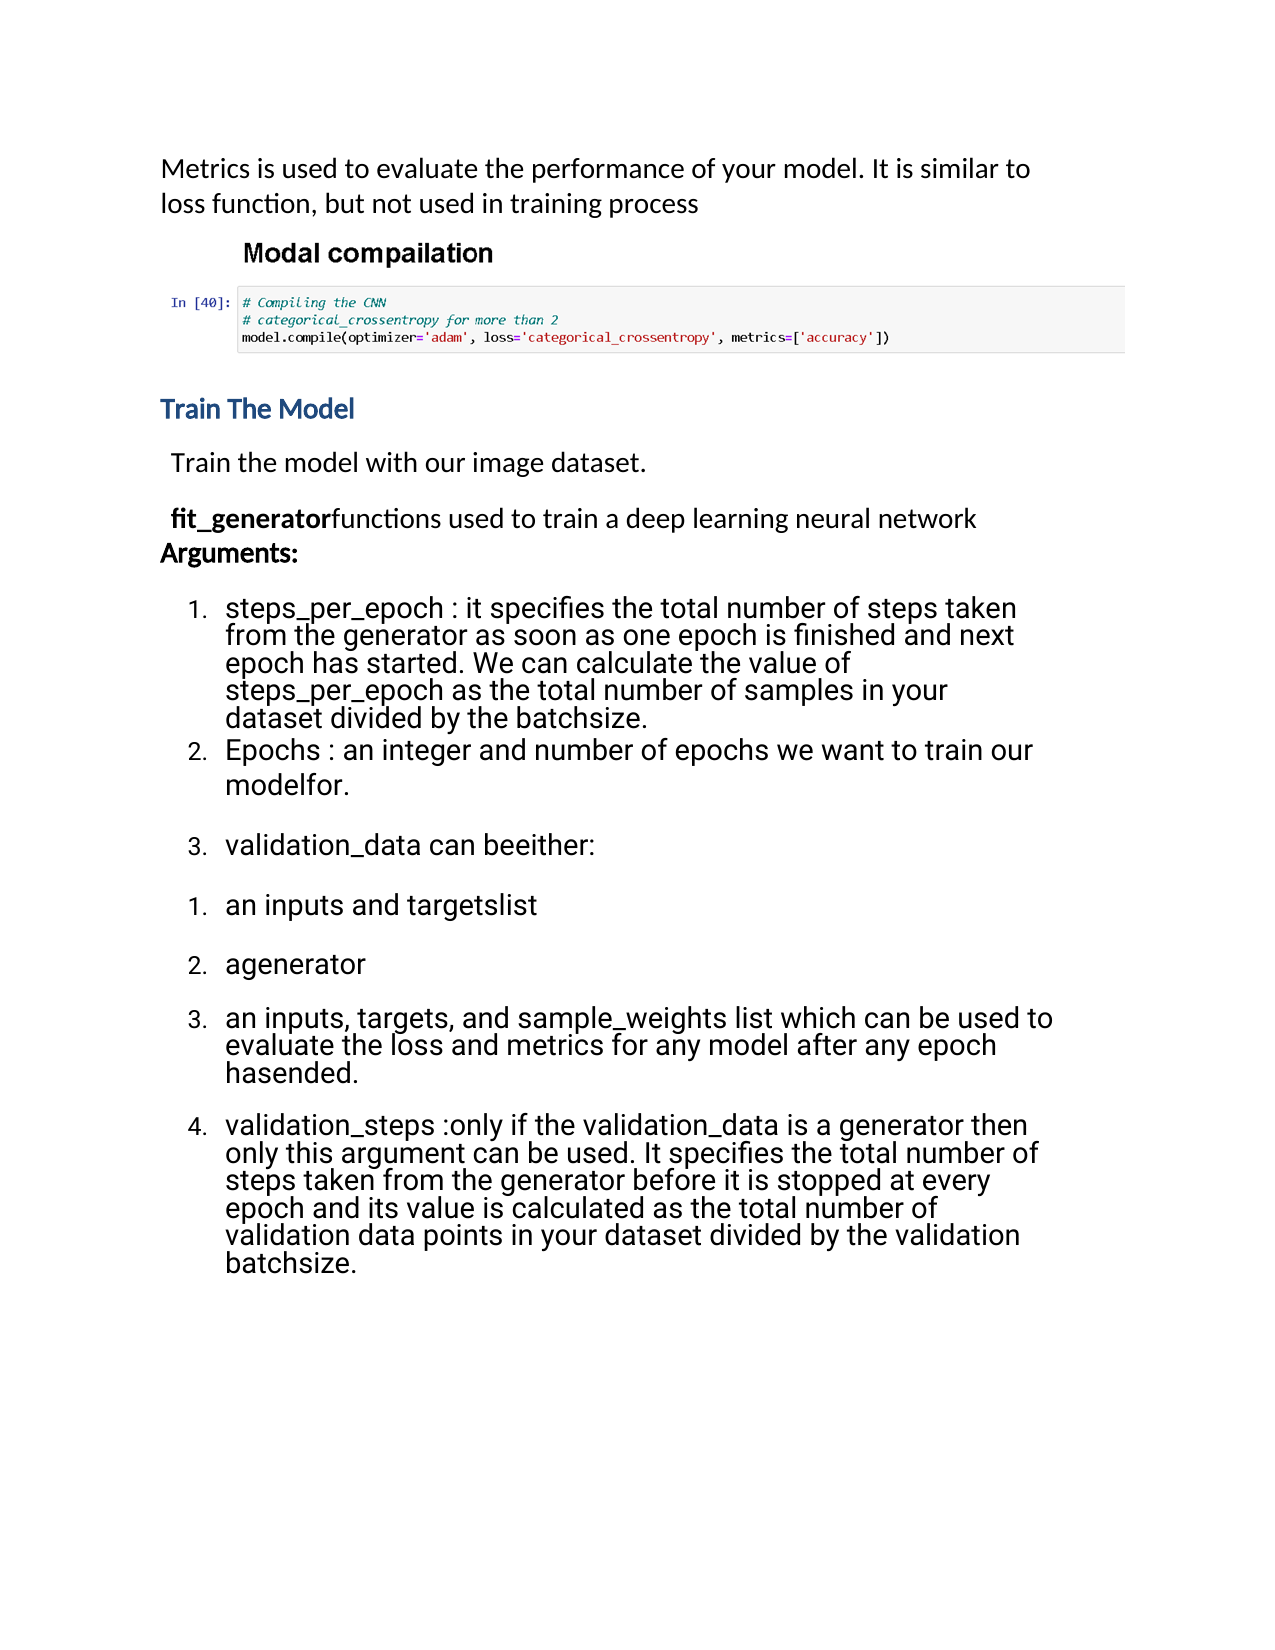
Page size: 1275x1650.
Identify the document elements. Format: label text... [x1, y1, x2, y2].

list validation_data can beeither: [187, 827, 1125, 862]
list an inputs, targets, and sample_weights list which can be used to evaluate the loss and metrics for any model after any epoch hasended. [187, 1006, 1079, 1089]
text Metrics is used to evaluate the performance of your model. It is similar to loss function, but not used in training process [160, 150, 1058, 221]
list agenerator [187, 947, 1125, 981]
list Epochs : an integer and number of epochs we want to train our modelfor. [187, 734, 1125, 802]
subtitle Train The Model [160, 394, 1125, 424]
text Train the model with our image dataset. [171, 444, 1125, 479]
picture [150, 222, 1125, 374]
text fit_generatorfunctions used to train a deep learning neural network [171, 500, 1125, 535]
list steps_per_epoch : it specifies the total number of steps taken from the generator as soon as one epoch is finished and next epoch has started. We can calculate the value of steps_per_epoch as the total number of samples in your dataset divided by the batchsize. [187, 596, 1052, 734]
list an inputs and targetslist [187, 887, 1125, 922]
list validation_steps :only if the validation_data is a generator then only this argument can be used. It specifies the total number of steps taken from the generator before it is stopped at every epoch and its value is calculated as the total number of validation data points in your dataset divided by the validation batchsize. [187, 1114, 1065, 1279]
subtitle Arguments: [160, 538, 1125, 568]
